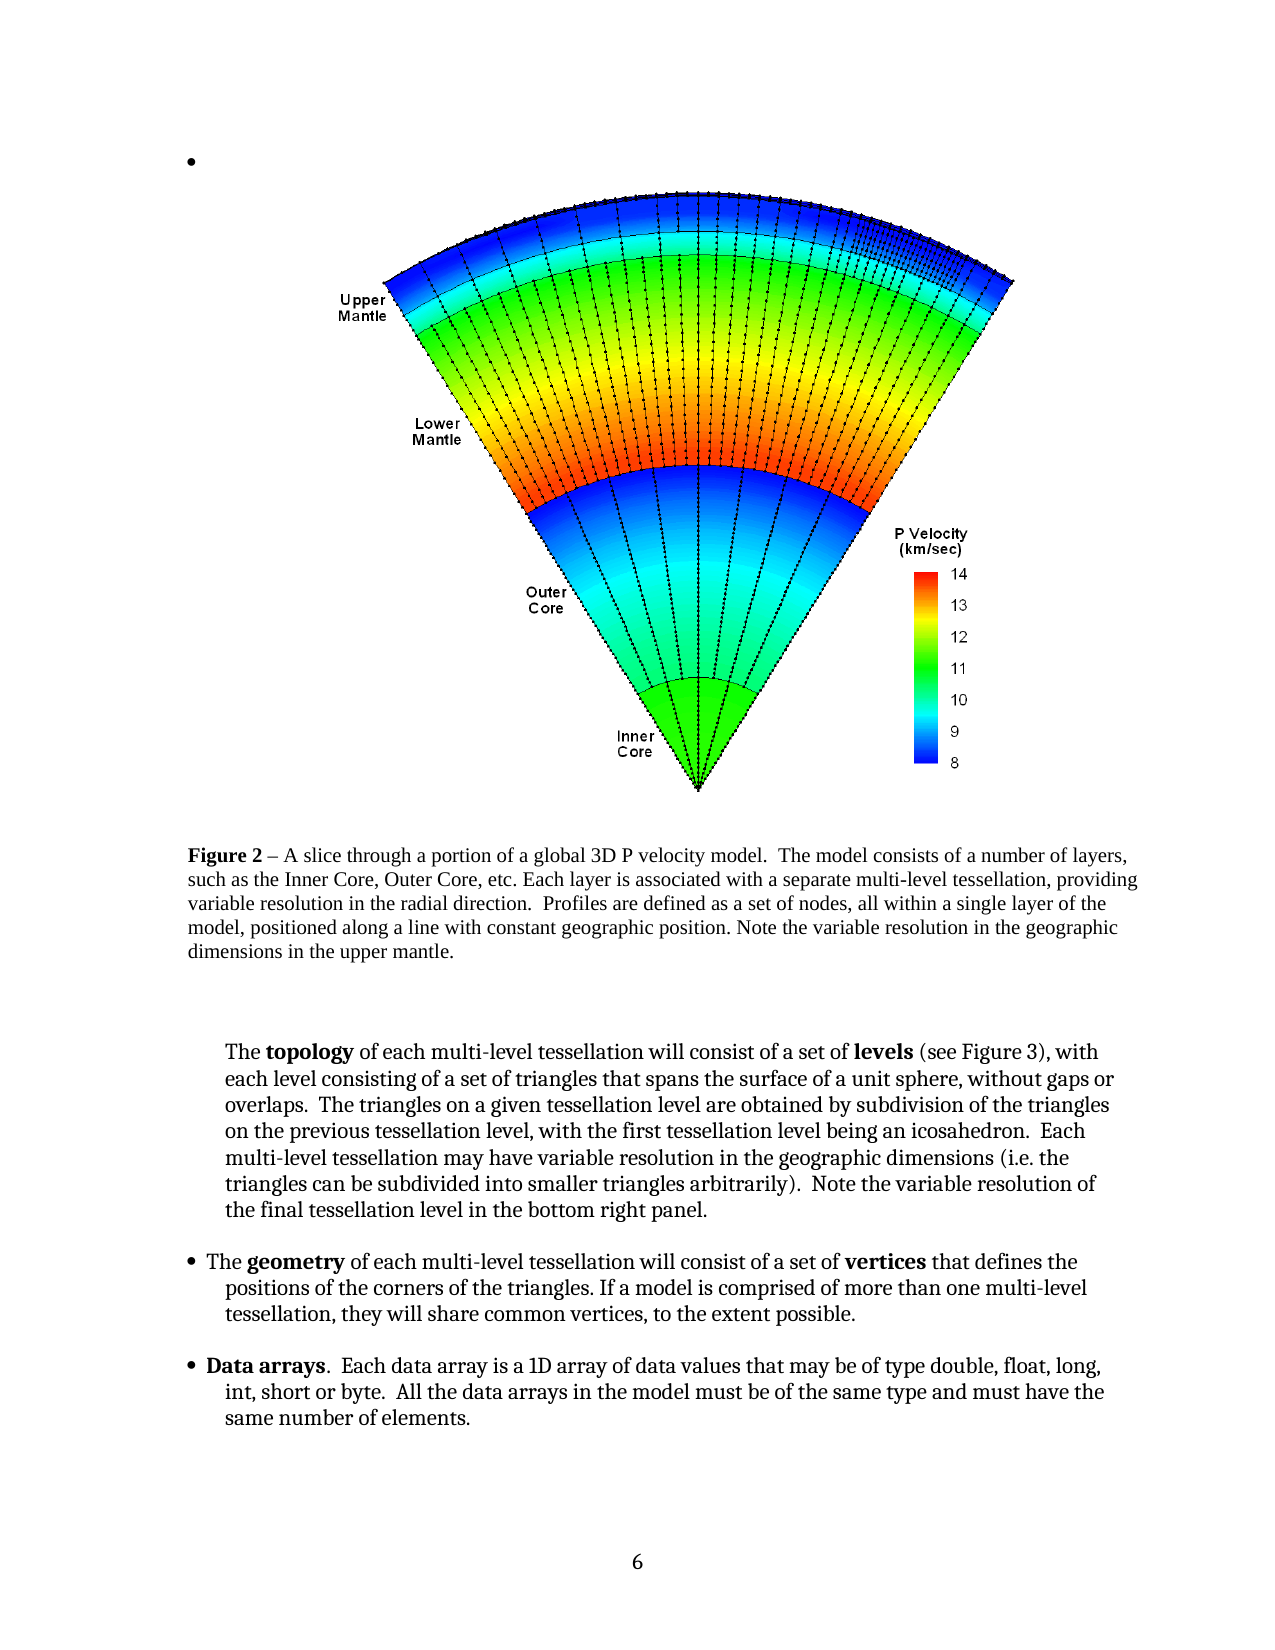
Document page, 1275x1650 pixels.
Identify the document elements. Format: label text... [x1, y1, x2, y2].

list Data arrays. Each data array is a 1D array of data values that may be of type double, float, long, int, short or byte. All the data arrays in the model must be of the same type and must have the same number of elements. [187, 1352, 1125, 1432]
picture [329, 187, 1021, 803]
list The geometry of each multi-level tessellation will consist of a set of vertices that defines the positions of the corners of the triangles. If a model is comprised of more than one multi-level tessellation, they will share common vertices, to the extent possible. [187, 1248, 1125, 1327]
